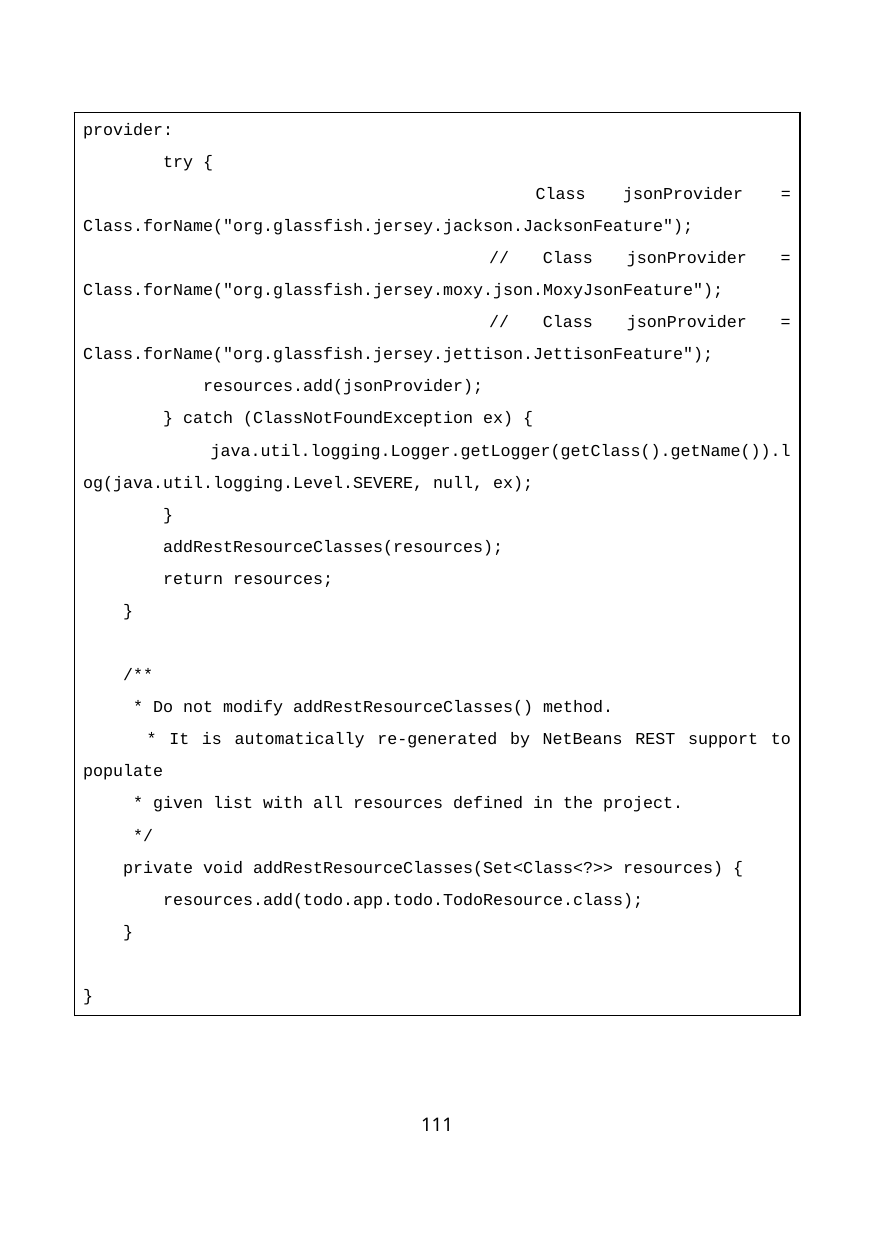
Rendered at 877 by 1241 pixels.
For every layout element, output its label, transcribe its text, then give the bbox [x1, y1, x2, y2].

text resources.add(jsonProvider); [83, 371, 791, 403]
text try { [83, 147, 791, 179]
text // Class jsonProvider = Class.forName("org.glassfish.jersey.jettison.JettisonFeature"); [83, 307, 791, 371]
text } [83, 917, 791, 949]
text resources.add(todo.app.todo.TodoResource.class); [83, 885, 791, 917]
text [75, 113, 799, 147]
text * It is automatically re-generated by NetBeans REST support to populate [83, 724, 791, 788]
text } catch (ClassNotFoundException ex) { [83, 403, 791, 436]
text private void addRestResourceClasses(Set<Class<?>> resources) { [83, 853, 791, 885]
text } [83, 500, 791, 532]
text } [75, 978, 799, 1015]
text */ [83, 821, 791, 853]
text return resources; [83, 564, 791, 596]
text } [83, 596, 791, 628]
text java.util.logging.Logger.getLogger(getClass().getName()).log(java.util.logging.Level.SEVERE, null, ex); [83, 436, 791, 500]
text * given list with all resources defined in the project. [83, 788, 791, 821]
text * Do not modify addRestResourceClasses() method. [83, 692, 791, 724]
text Class jsonProvider = Class.forName("org.glassfish.jersey.jackson.JacksonFeature"); [83, 179, 791, 243]
text /** [83, 660, 791, 692]
text // Class jsonProvider = Class.forName("org.glassfish.jersey.moxy.json.MoxyJsonFeature"); [83, 243, 791, 307]
text addRestResourceClasses(resources); [83, 532, 791, 564]
